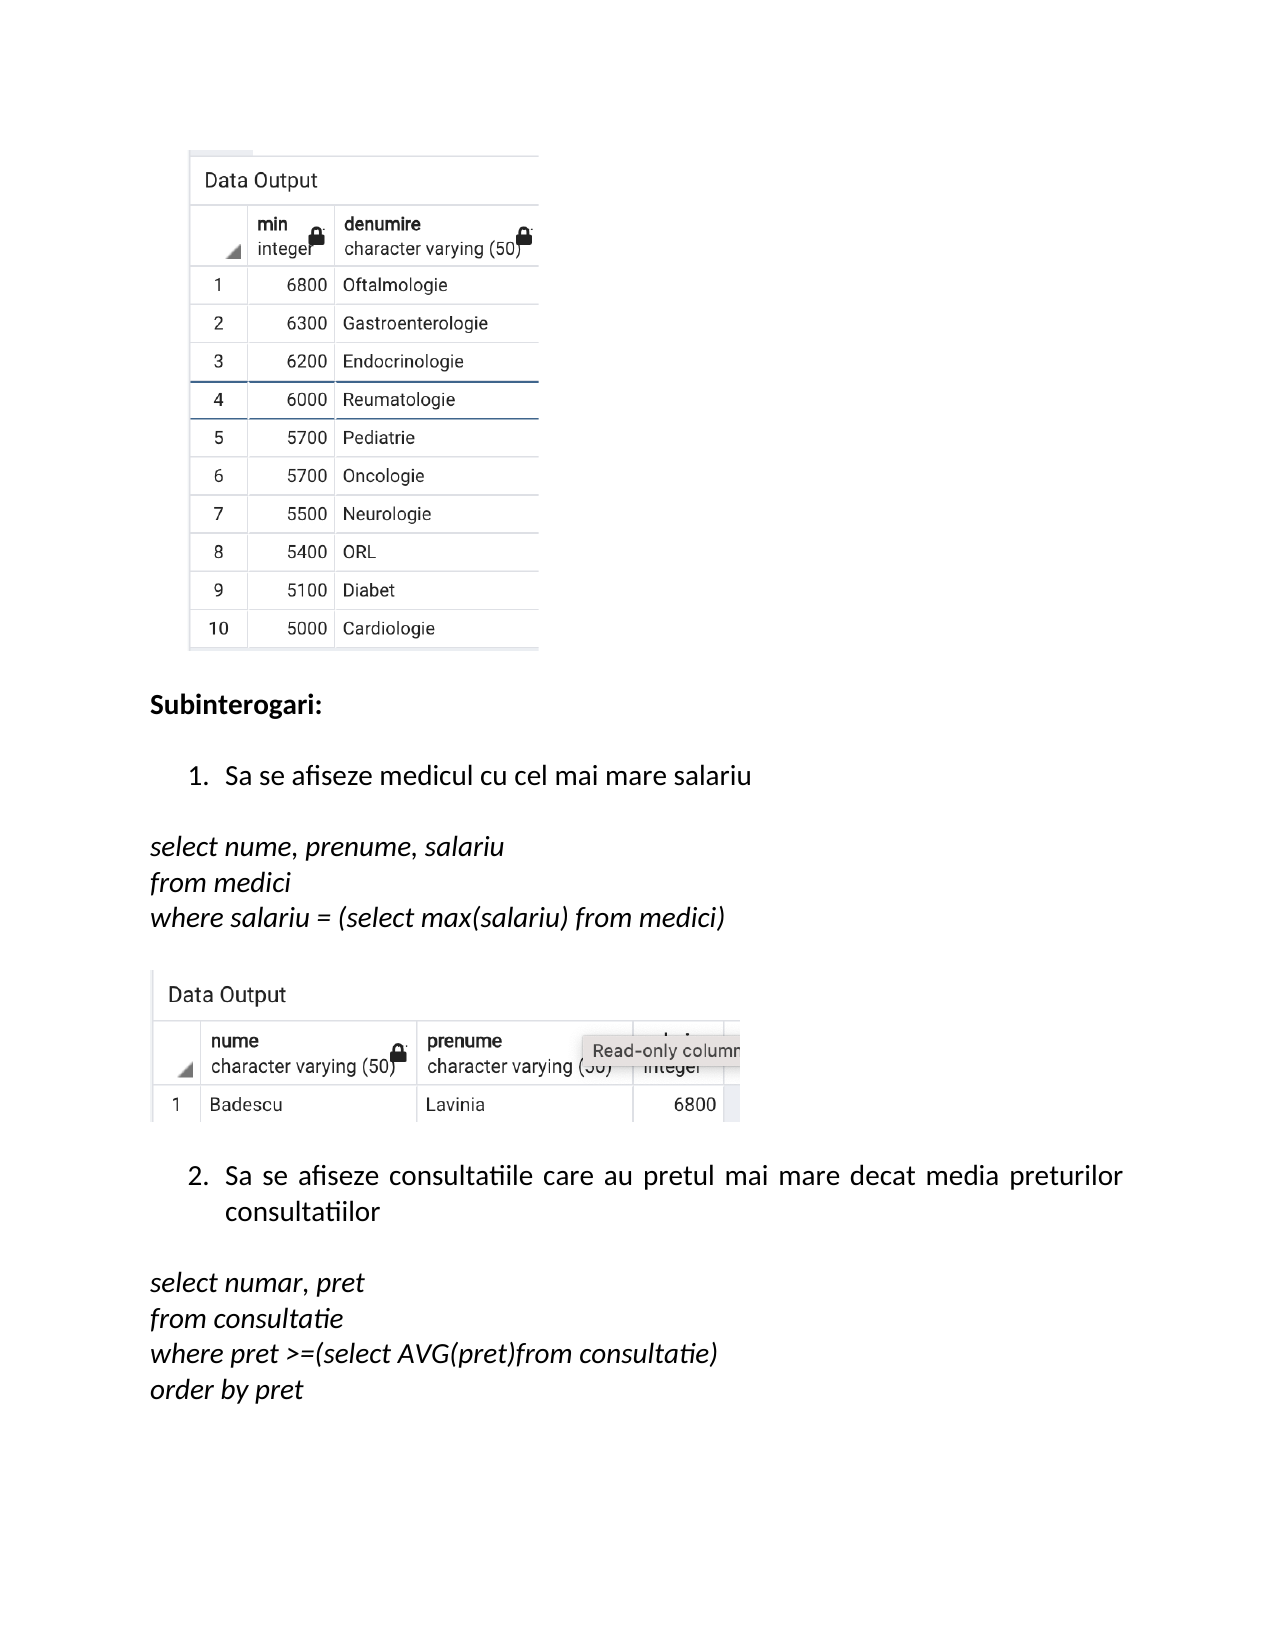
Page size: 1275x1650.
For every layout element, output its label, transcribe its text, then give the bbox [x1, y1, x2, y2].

text from medici [150, 864, 1125, 899]
text order by pret [150, 1371, 1125, 1407]
text where salariu = (select max(salariu) from medici) [150, 899, 1125, 935]
list Sa se afiseze consultatiile care au pretul mai mare decat media preturilor consultatiilor [187, 1157, 1125, 1229]
text select numar, pret [150, 1264, 1125, 1300]
text from consultatie [150, 1300, 1125, 1336]
picture [150, 970, 740, 1122]
list Sa se afiseze medicul cu cel mai mare salariu [187, 757, 1125, 793]
picture [187, 150, 539, 651]
text where pret >=(select AVG(pret)from consultatie) [150, 1336, 1125, 1371]
text select nume, prenume, salariu [150, 828, 1125, 864]
text Subinterogari: [150, 686, 1125, 721]
